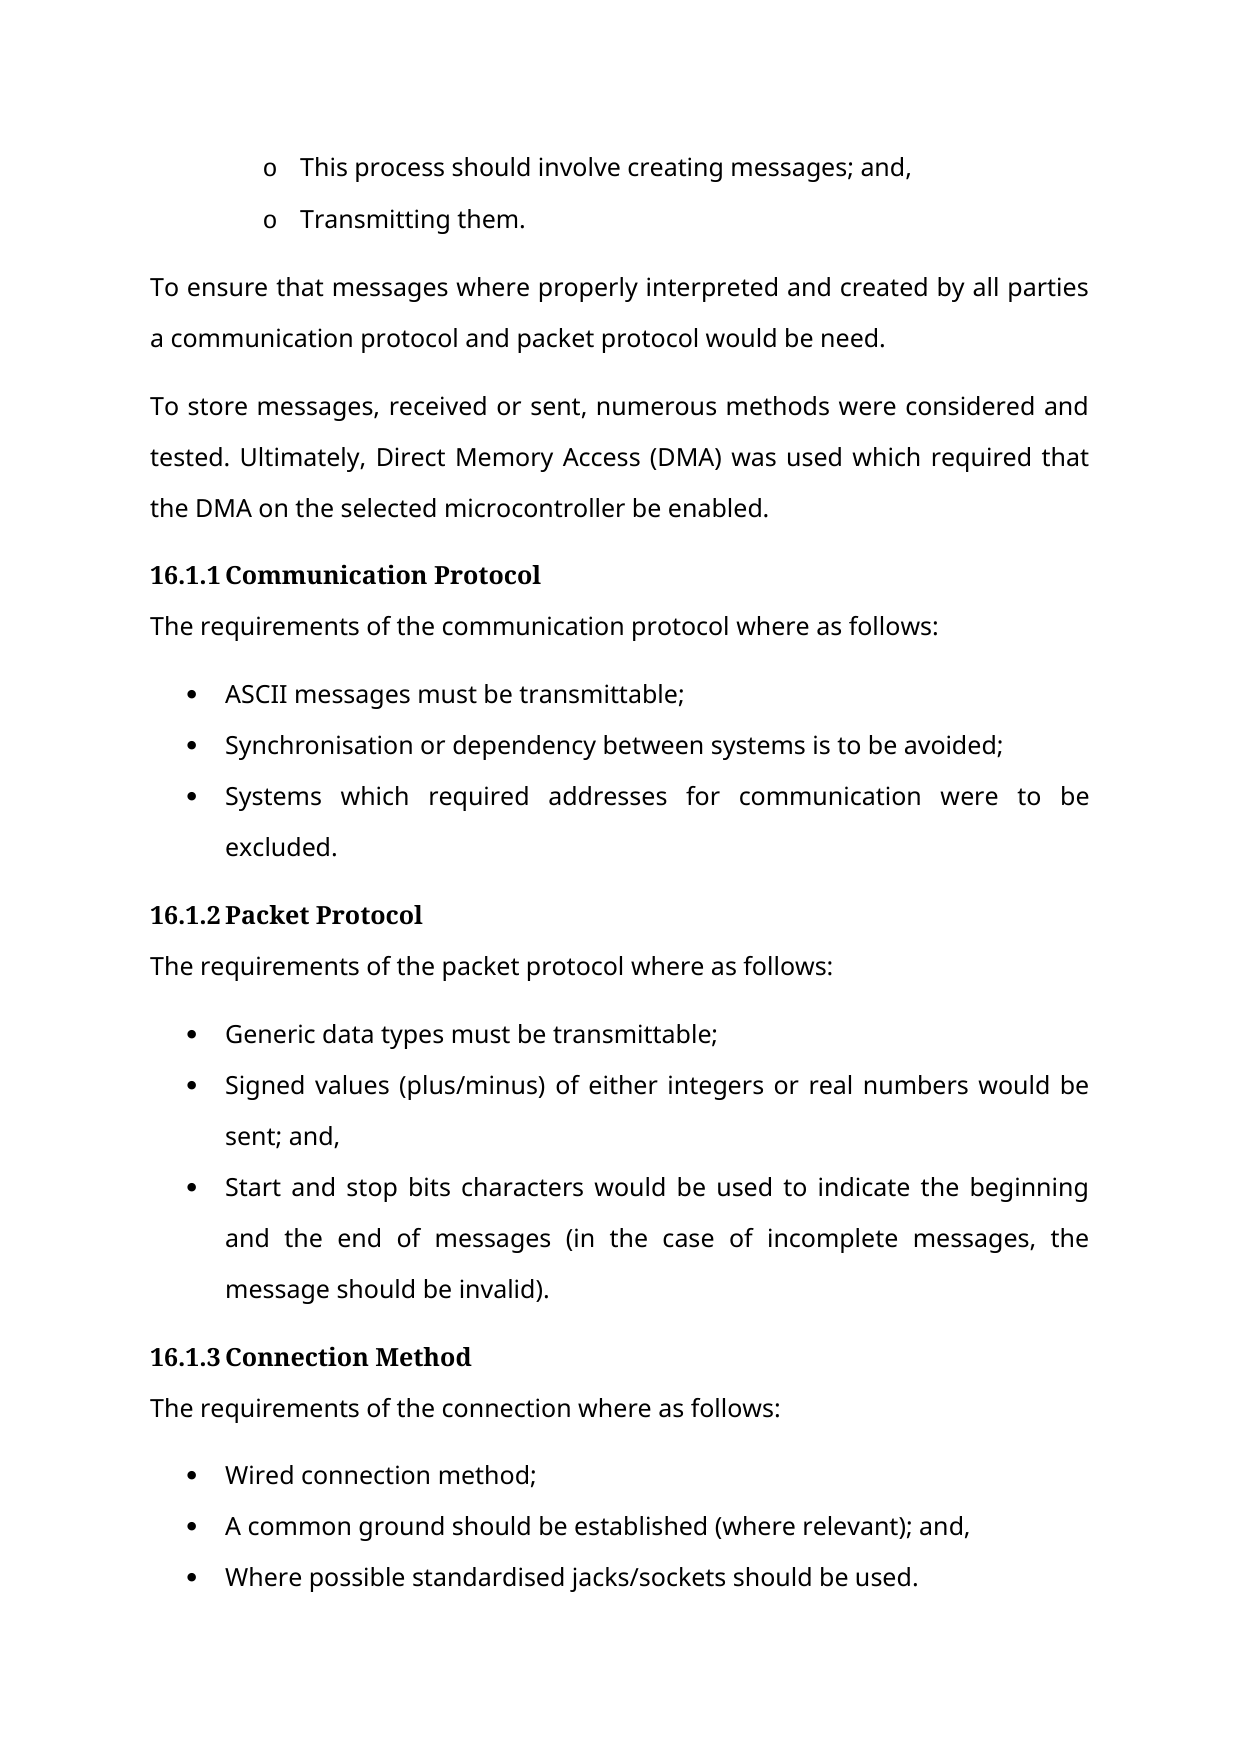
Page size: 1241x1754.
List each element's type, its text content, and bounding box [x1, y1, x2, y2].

text The requirements of the connection where as follows: [150, 1390, 1090, 1424]
list ASCII messages must be transmittable; [187, 677, 1090, 711]
list Start and stop bits characters would be used to indicate the beginning and the end of messages (in the case of incomplete messages, the message should be invalid). [187, 1169, 1090, 1306]
text The requirements of the communication protocol where as follows: [150, 609, 1090, 643]
subtitle Connection Method [150, 1339, 1090, 1373]
text The requirements of the packet protocol where as follows: [150, 948, 1090, 983]
list Wired connection method; [187, 1458, 1090, 1492]
text To store messages, received or sent, numerous methods were considered and tested. Ultimately, Direct Memory Access (DMA) was used which required that the DMA on the selected microcontroller be enabled. [150, 388, 1090, 524]
list Generic data types must be transmittable; [187, 1016, 1090, 1050]
list Transmitting them. [262, 201, 1090, 236]
list Where possible standardised jacks/sockets should be used. [187, 1560, 1090, 1594]
list This process should involve creating messages; and, [262, 150, 1090, 184]
text To ensure that messages where properly interpreted and created by all parties a communication protocol and packet protocol would be need. [150, 269, 1090, 354]
list Signed values (plus/minus) of either integers or real numbers would be sent; and, [187, 1067, 1090, 1152]
subtitle Communication Protocol [150, 558, 1090, 592]
subtitle Packet Protocol [150, 897, 1090, 932]
list Systems which required addresses for communication were to be excluded. [187, 779, 1090, 864]
list A common ground should be established (where relevant); and, [187, 1509, 1090, 1543]
list Synchronisation or dependency between systems is to be avoided; [187, 728, 1090, 762]
